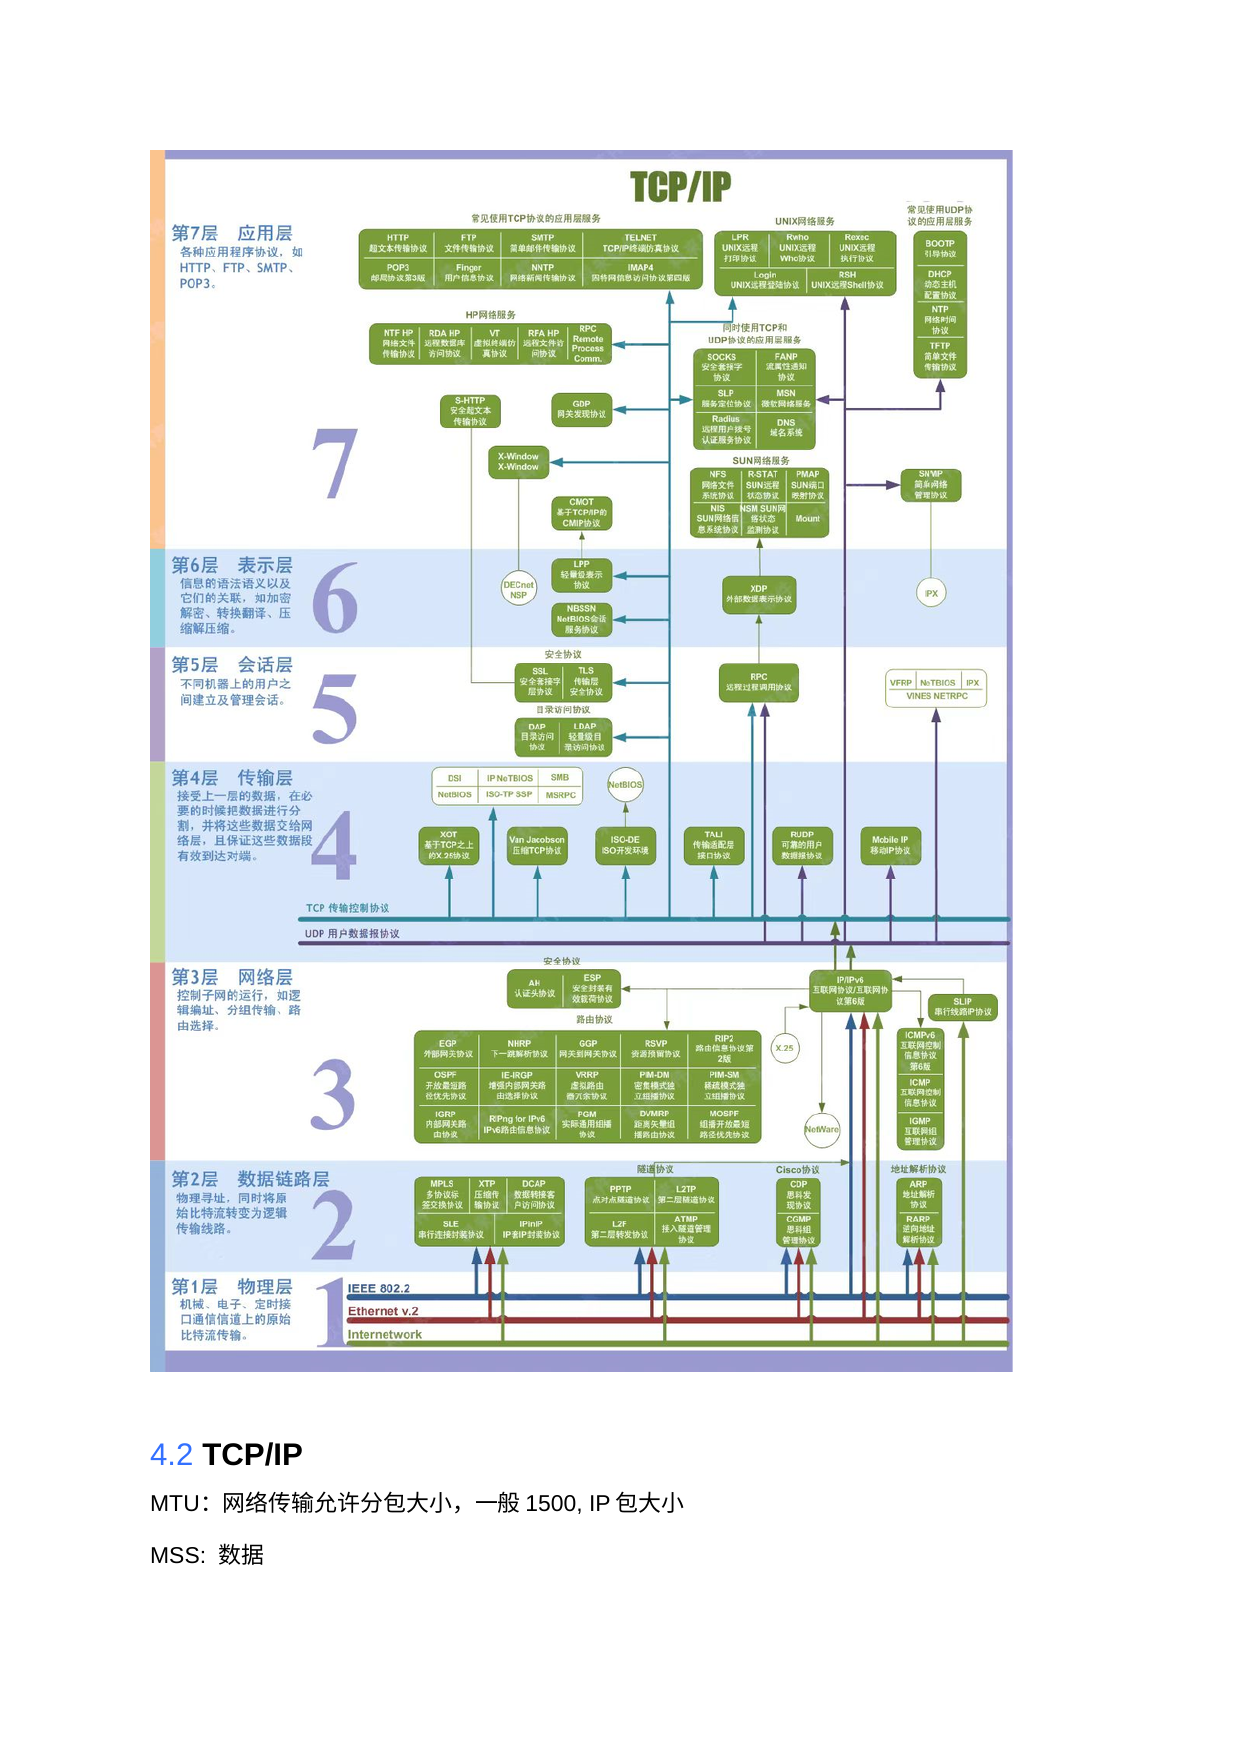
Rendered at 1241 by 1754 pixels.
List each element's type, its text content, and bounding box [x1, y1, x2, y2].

text MTU：网络传输允许分包大小，一般1500, IP包大小 [150, 1484, 1090, 1518]
text MSS: 数据 [150, 1537, 1090, 1570]
picture [150, 150, 1013, 1372]
